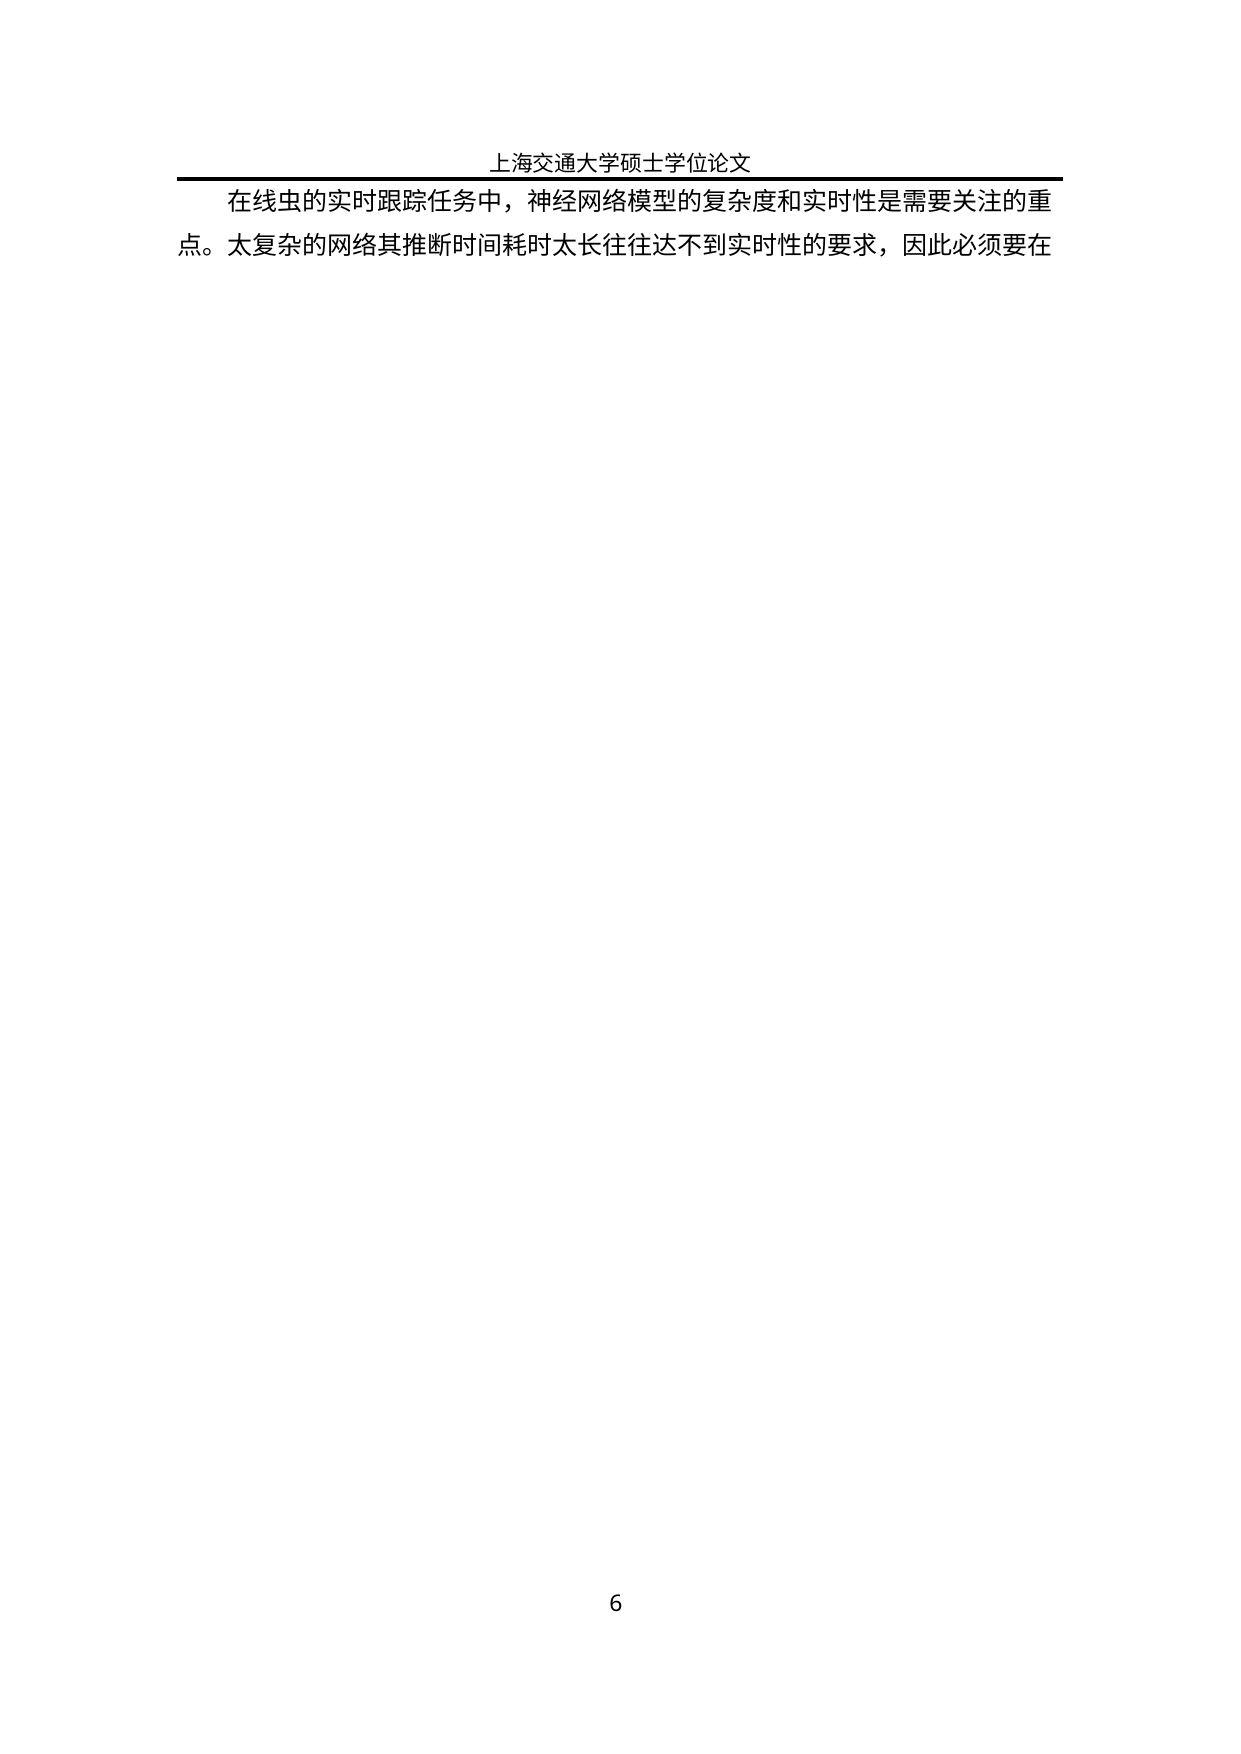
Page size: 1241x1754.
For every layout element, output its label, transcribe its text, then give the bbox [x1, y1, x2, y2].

text 在线虫的实时跟踪任务中，神经网络模型的复杂度和实时性是需要关注的重点。太复杂的网络其推断时间耗时太长往往达不到实时性的要求，因此必须要在 [177, 181, 1063, 261]
